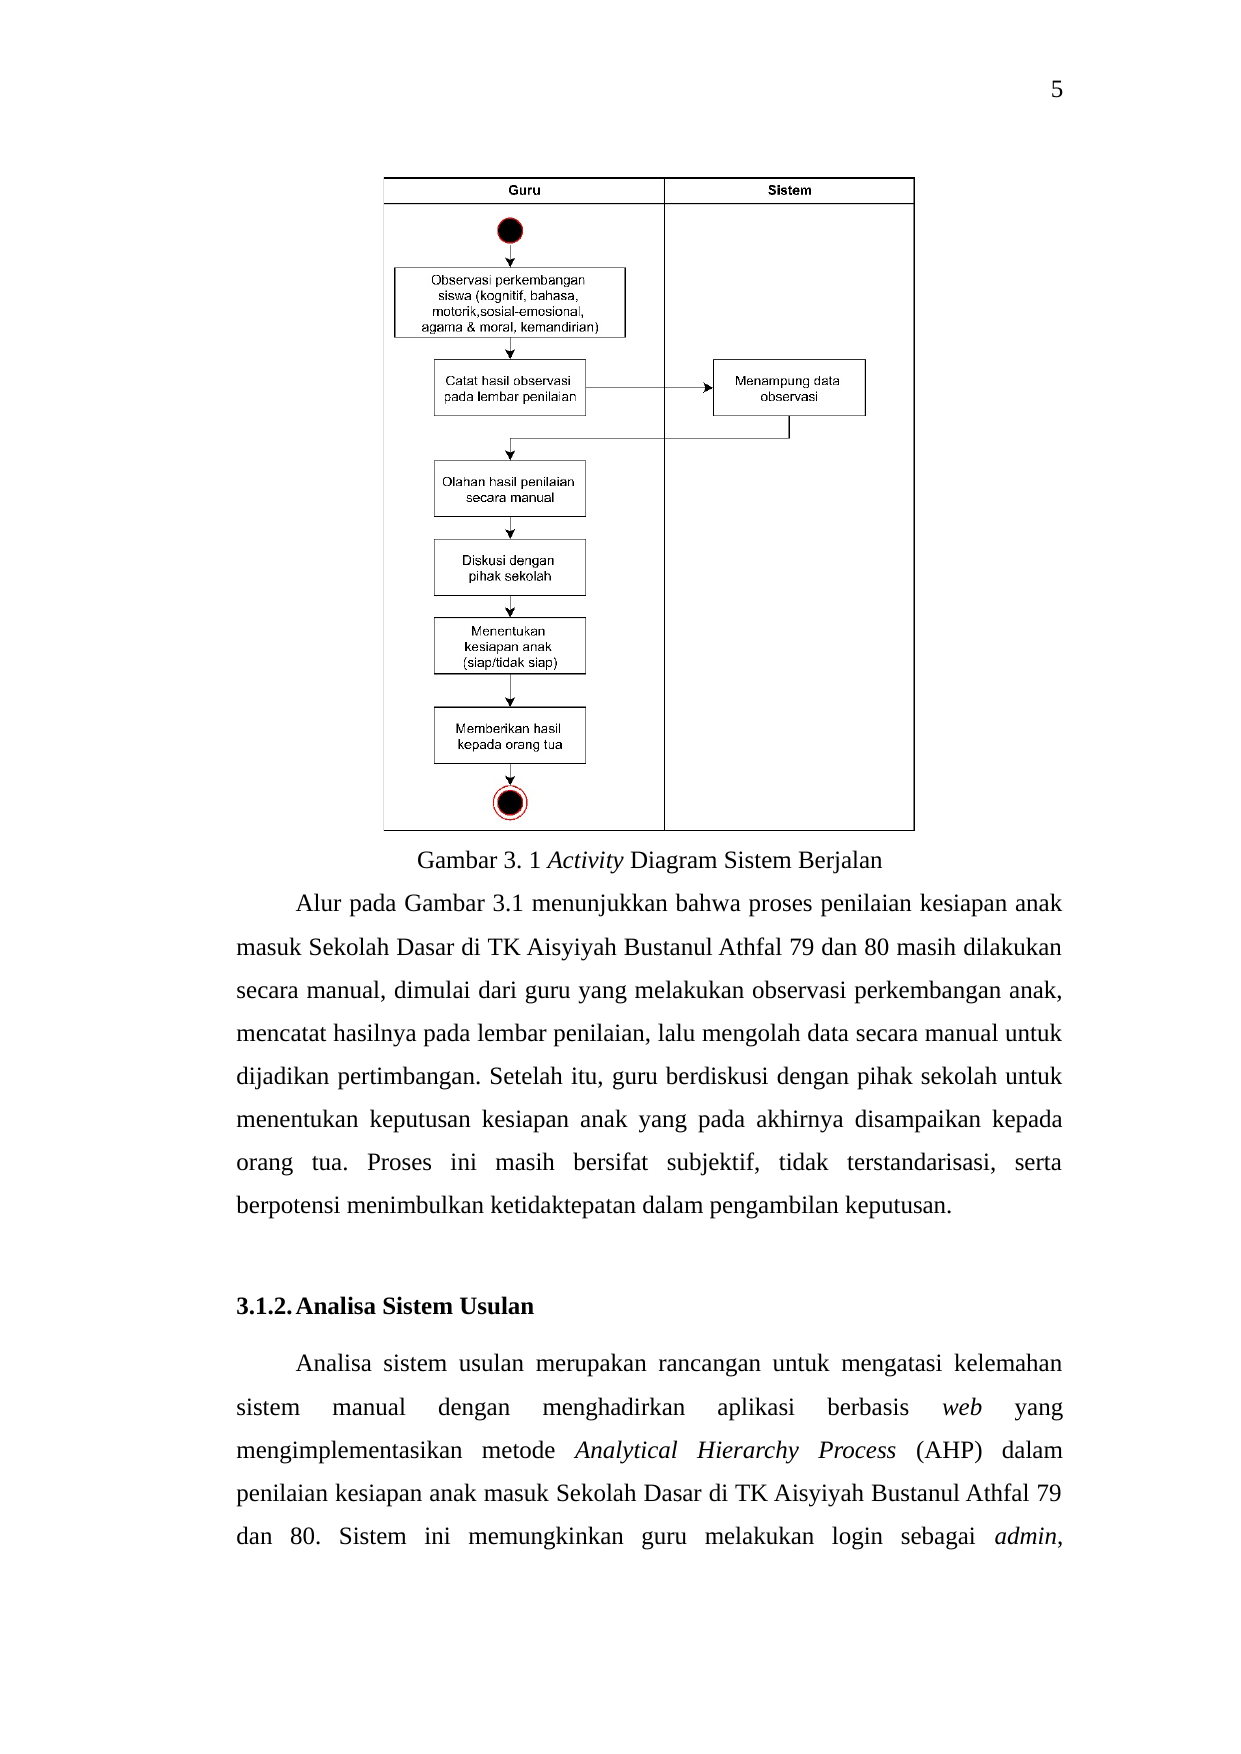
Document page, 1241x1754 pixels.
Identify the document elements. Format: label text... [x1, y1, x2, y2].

picture [383, 177, 916, 831]
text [236, 1348, 1063, 1550]
subtitle Analisa Sistem Usulan [236, 1291, 1063, 1320]
text Gambar 3. 1 Activity Diagram Sistem Berjalan [236, 845, 1063, 874]
text Alur pada Gambar 3.1 menunjukkan bahwa proses penilaian kesiapan anak masuk Sekolah Dasar di TK Aisyiyah Bustanul Athfal 79 dan 80 masih dilakukan secara manual, dimulai dari guru yang melakukan observasi perkembangan anak, mencatat hasilnya pada lembar penilaian, lalu mengolah data secara manual untuk dijadikan pertimbangan. Setelah itu, guru berdiskusi dengan pihak sekolah untuk menentukan keputusan kesiapan anak yang pada akhirnya disampaikan kepada orang tua. Proses ini masih bersifat subjektif, tidak terstandarisasi, serta berpotensi menimbulkan ketidaktepatan dalam pengambilan keputusan. [236, 888, 1063, 1219]
